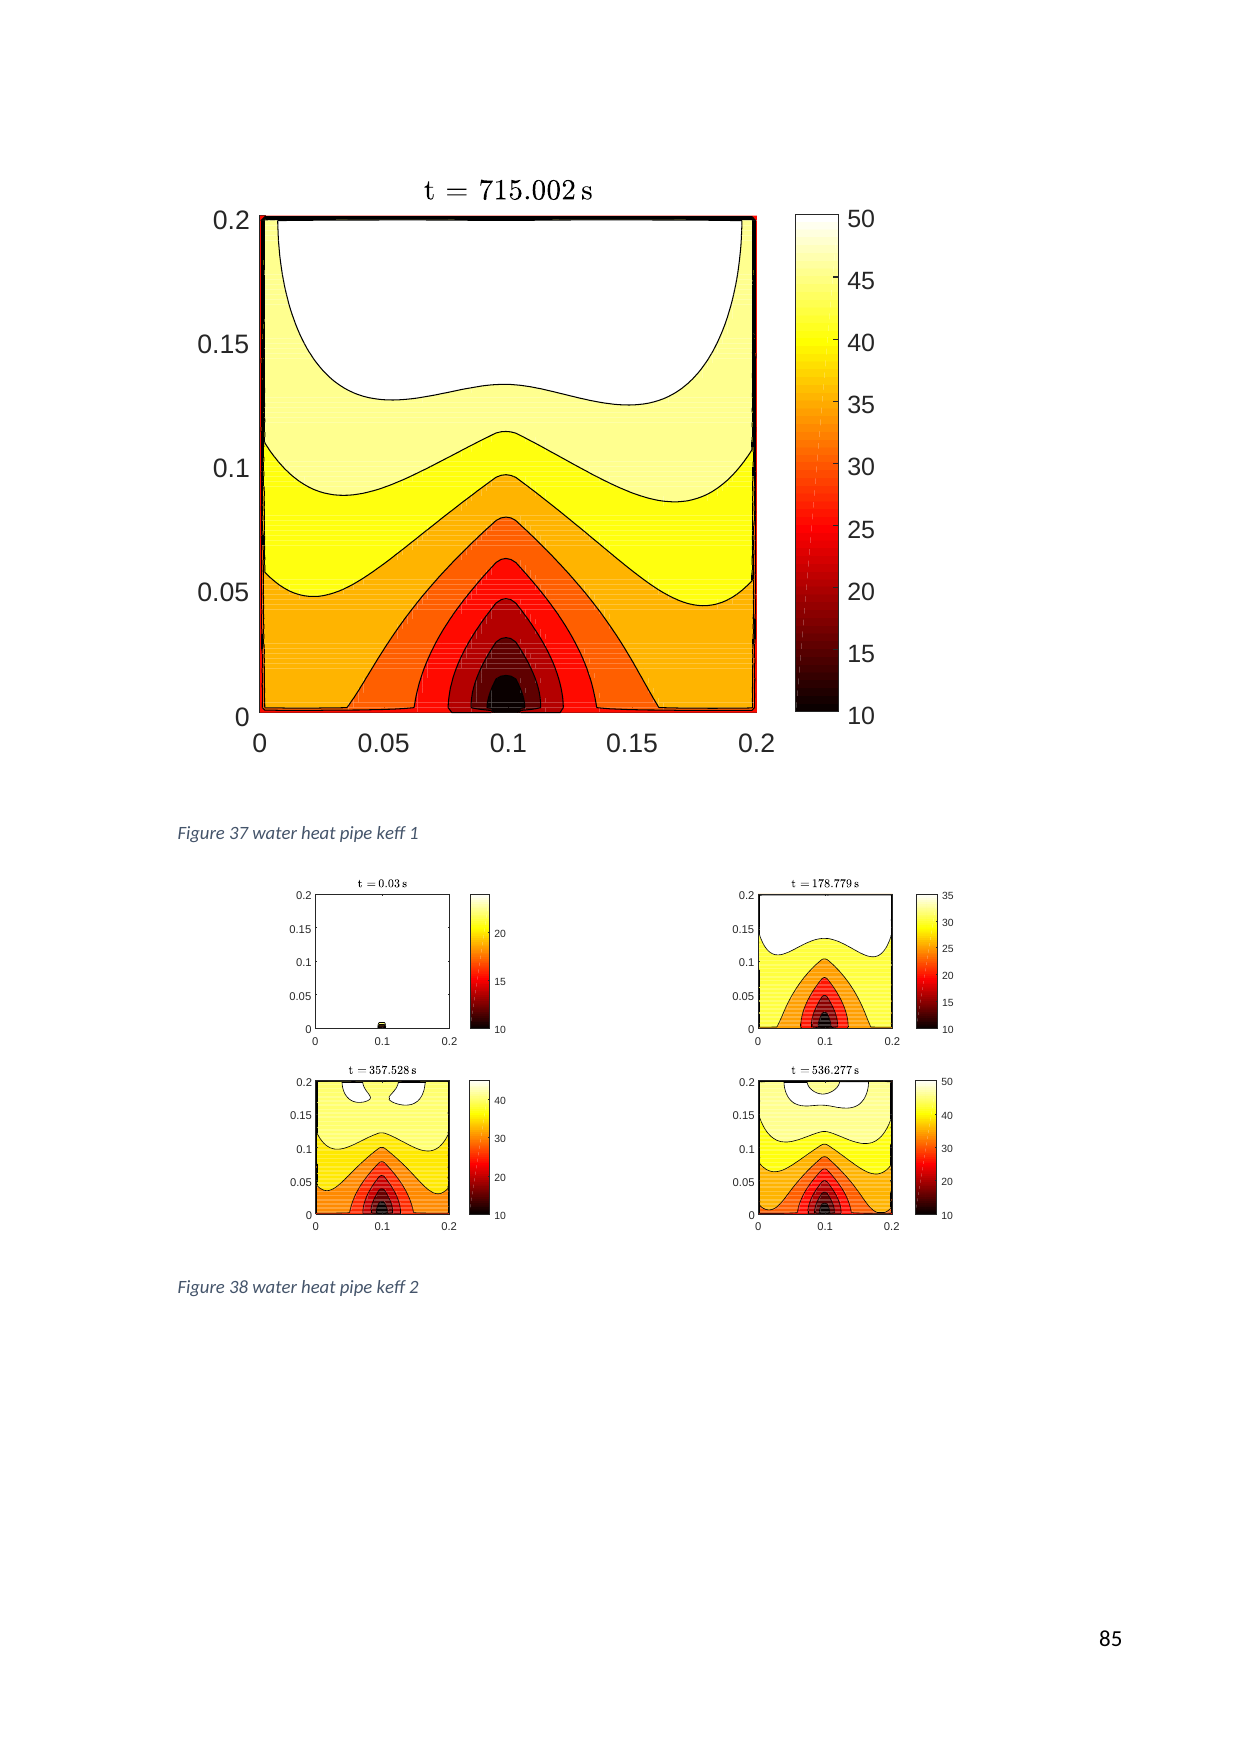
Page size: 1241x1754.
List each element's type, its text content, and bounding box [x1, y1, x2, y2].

text Figure 37 water heat pipe keff 1 [177, 821, 1122, 844]
text Figure 38 water heat pipe keff 2 [177, 1275, 1122, 1298]
